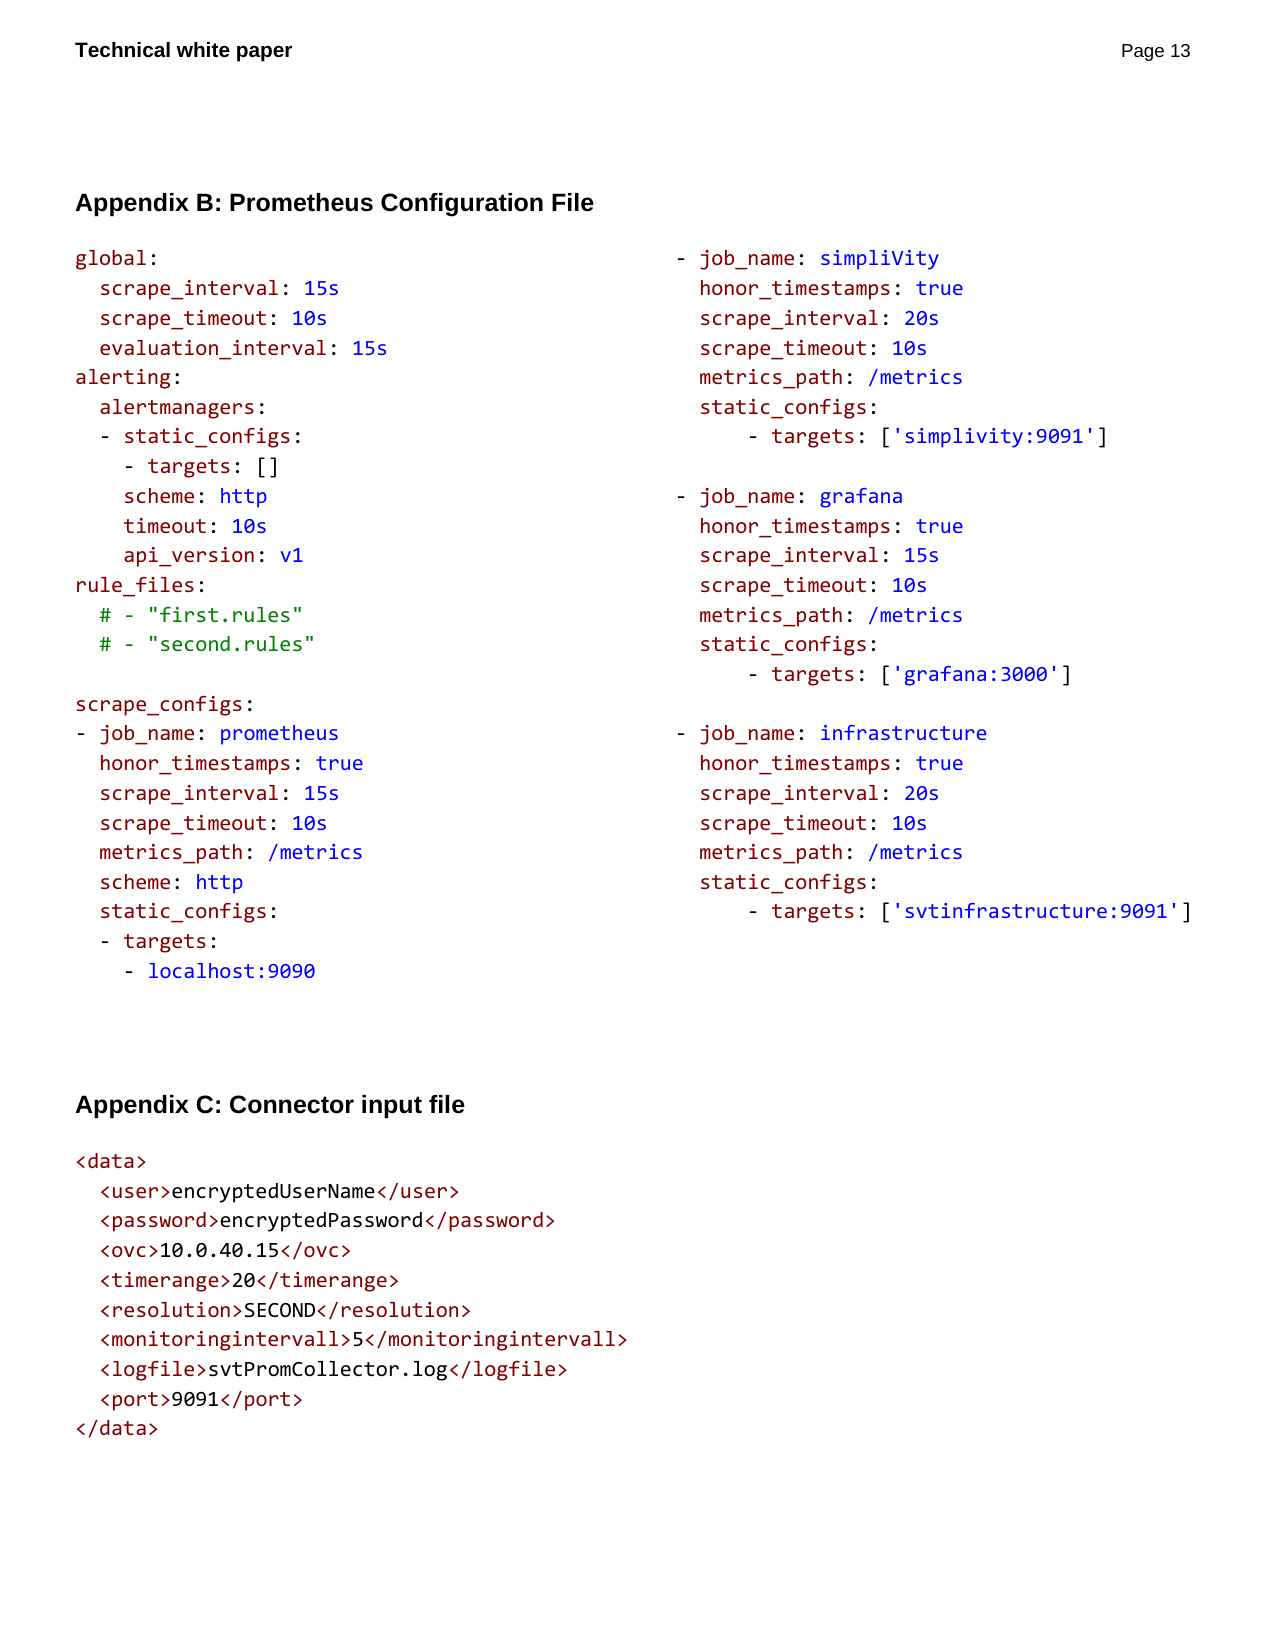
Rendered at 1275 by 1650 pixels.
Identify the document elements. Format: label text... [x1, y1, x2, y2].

text scrape_interval: 15s [75, 271, 600, 301]
text scrape_timeout: 10s [675, 568, 1200, 598]
text - localhost:9090 [75, 954, 600, 984]
text honor_timestamps: true [675, 746, 1200, 776]
text honor_timestamps: true [75, 746, 600, 776]
text scrape_configs: [75, 687, 600, 717]
text metrics_path: /metrics [675, 836, 1200, 865]
text - job_name: simpliVity [675, 242, 1200, 271]
text <monitoringintervall>5</monitoringintervall> [75, 1323, 1200, 1352]
text honor_timestamps: true [675, 509, 1200, 539]
text scrape_interval: 15s [75, 776, 600, 806]
text </data> [75, 1412, 1200, 1441]
text - targets: ['simplivity:9091'] [675, 420, 1200, 449]
text alerting: [75, 361, 600, 390]
text static_configs: [75, 895, 600, 924]
text - static_configs: [75, 420, 600, 449]
text <port>9091</port> [75, 1382, 1200, 1412]
text scrape_interval: 20s [675, 776, 1200, 806]
text static_configs: [675, 390, 1200, 420]
text scrape_timeout: 10s [675, 331, 1200, 361]
text # - "first.rules" [75, 598, 600, 628]
text - job_name: prometheus [75, 717, 600, 746]
text scrape_timeout: 10s [75, 301, 600, 331]
text <user>encryptedUserName</user> [75, 1174, 1200, 1204]
text <logfile>svtPromCollector.log</logfile> [75, 1352, 1200, 1382]
text global: [75, 242, 600, 271]
text scrape_timeout: 10s [675, 806, 1200, 836]
text rule_files: [75, 568, 600, 598]
text <ovc>10.0.40.15</ovc> [75, 1233, 1200, 1263]
text static_configs: [675, 865, 1200, 895]
text api_version: v1 [75, 539, 600, 568]
text - targets: ['svtinfrastructure:9091'] [675, 895, 1200, 924]
text - targets: [] [75, 449, 600, 479]
text scheme: http [75, 479, 600, 509]
text - targets: [75, 924, 600, 954]
text alertmanagers: [75, 390, 600, 420]
text scrape_interval: 15s [675, 539, 1200, 568]
subtitle Appendix B: Prometheus Configuration File [75, 187, 1200, 216]
text # - "second.rules" [75, 628, 600, 657]
text honor_timestamps: true [675, 271, 1200, 301]
text - targets: ['grafana:3000'] [675, 657, 1200, 687]
text - job_name: infrastructure [675, 717, 1200, 746]
text timeout: 10s [75, 509, 600, 539]
text scrape_interval: 20s [675, 301, 1200, 331]
text <resolution>SECOND</resolution> [75, 1293, 1200, 1323]
text metrics_path: /metrics [675, 598, 1200, 628]
text <password>encryptedPassword</password> [75, 1204, 1200, 1233]
text scrape_timeout: 10s [75, 806, 600, 836]
subtitle Appendix C: Connector input file [75, 1090, 1200, 1119]
text static_configs: [675, 628, 1200, 657]
text evaluation_interval: 15s [75, 331, 600, 361]
text <timerange>20</timerange> [75, 1263, 1200, 1293]
text metrics_path: /metrics [75, 836, 600, 865]
text <data> [75, 1144, 1200, 1174]
text metrics_path: /metrics [675, 361, 1200, 390]
text scheme: http [75, 865, 600, 895]
text - job_name: grafana [675, 479, 1200, 509]
